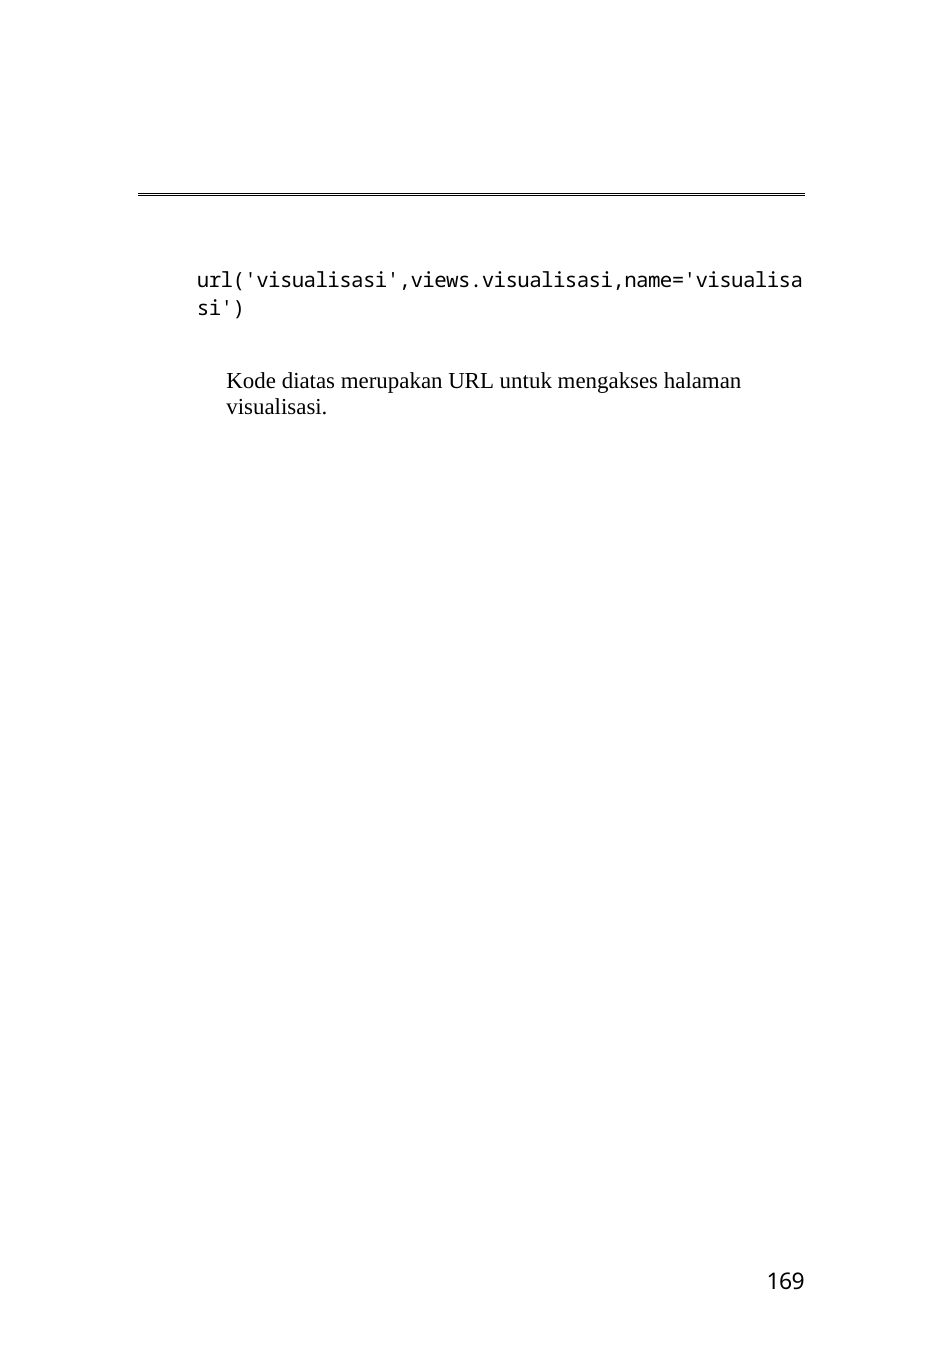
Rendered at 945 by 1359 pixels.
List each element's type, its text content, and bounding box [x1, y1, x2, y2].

text url('visualisasi',views.visualisasi,name='visualisasi') [197, 236, 805, 322]
list Kode diatas merupakan URL untuk mengakses halaman visualisasi. [226, 367, 805, 419]
